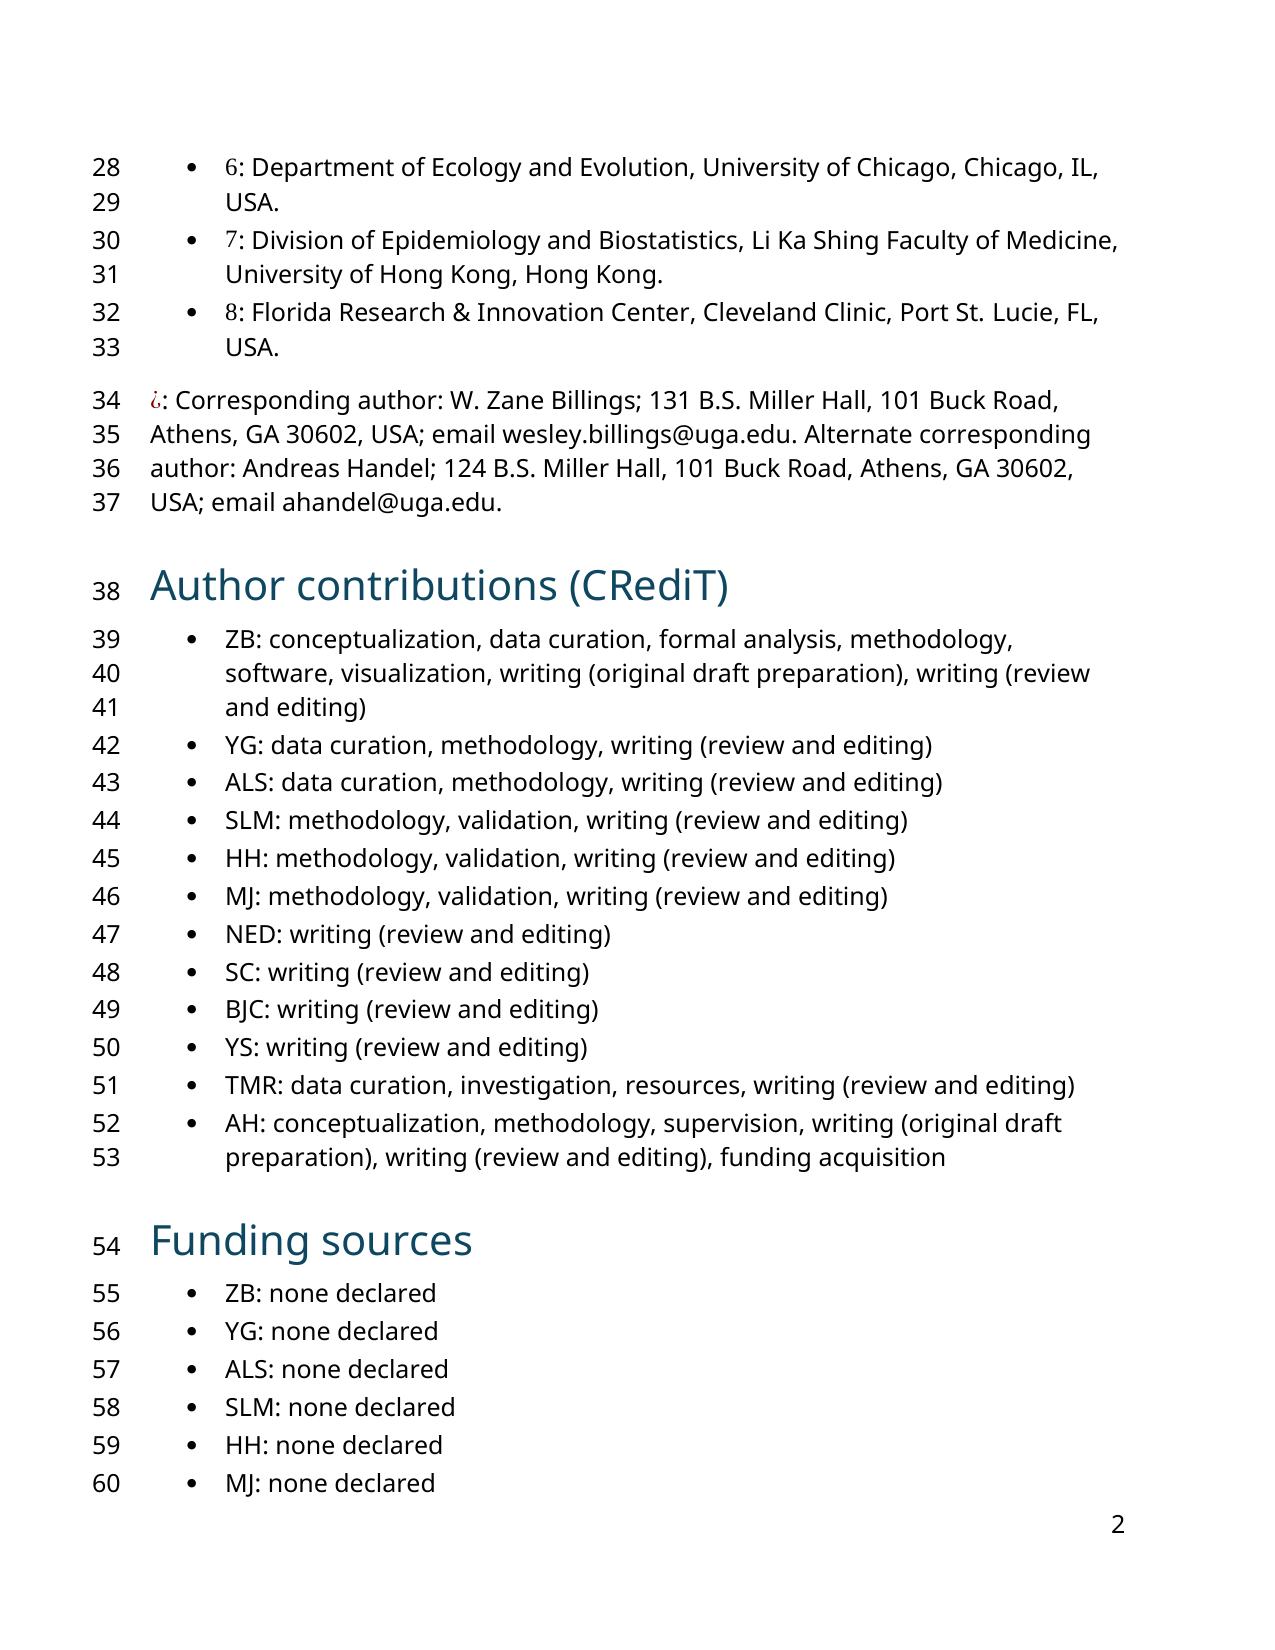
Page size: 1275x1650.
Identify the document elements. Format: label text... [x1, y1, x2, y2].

list SC: writing (review and editing) [187, 954, 1125, 988]
list YG: none declared [187, 1314, 1125, 1348]
list ALS: none declared [187, 1352, 1125, 1386]
list YS: writing (review and editing) [187, 1030, 1125, 1064]
text : Corresponding author: W. Zane Billings; 131 B.S. Miller Hall, 101 Buck Road, Athens, GA 30602, USA; email wesley.billings@uga.edu. Alternate corresponding author: Andreas Handel; 124 B.S. Miller Hall, 101 Buck Road, Athens, GA 30602, USA; email ahandel@uga.edu. [150, 382, 1125, 519]
list : Florida Research & Innovation Center, Cleveland Clinic, Port St. Lucie, FL, USA. [187, 295, 1125, 364]
list SLM: methodology, validation, writing (review and editing) [187, 803, 1125, 837]
list ALS: data curation, methodology, writing (review and editing) [187, 765, 1125, 799]
subtitle Author contributions (CRediT) [150, 556, 1125, 613]
list SLM: none declared [187, 1389, 1125, 1424]
list NED: writing (review and editing) [187, 916, 1125, 950]
list AH: conceptualization, methodology, supervision, writing (original draft preparation), writing (review and editing), funding acquisition [187, 1105, 1125, 1173]
list MJ: methodology, validation, writing (review and editing) [187, 878, 1125, 913]
list BJC: writing (review and editing) [187, 992, 1125, 1026]
list YG: data curation, methodology, writing (review and editing) [187, 727, 1125, 761]
list ZB: conceptualization, data curation, formal analysis, methodology, software, visualization, writing (original draft preparation), writing (review and editing) [187, 621, 1125, 723]
list : Department of Ecology and Evolution, University of Chicago, Chicago, IL, USA. [187, 150, 1125, 219]
list : Division of Epidemiology and Biostatistics, Li Ka Shing Faculty of Medicine, University of Hong Kong, Hong Kong. [187, 222, 1125, 291]
list ZB: none declared [187, 1276, 1125, 1310]
list MJ: none declared [187, 1465, 1125, 1499]
list TMR: data curation, investigation, resources, writing (review and editing) [187, 1068, 1125, 1102]
subtitle Funding sources [150, 1211, 1125, 1268]
list HH: methodology, validation, writing (review and editing) [187, 841, 1125, 875]
list HH: none declared [187, 1427, 1125, 1461]
